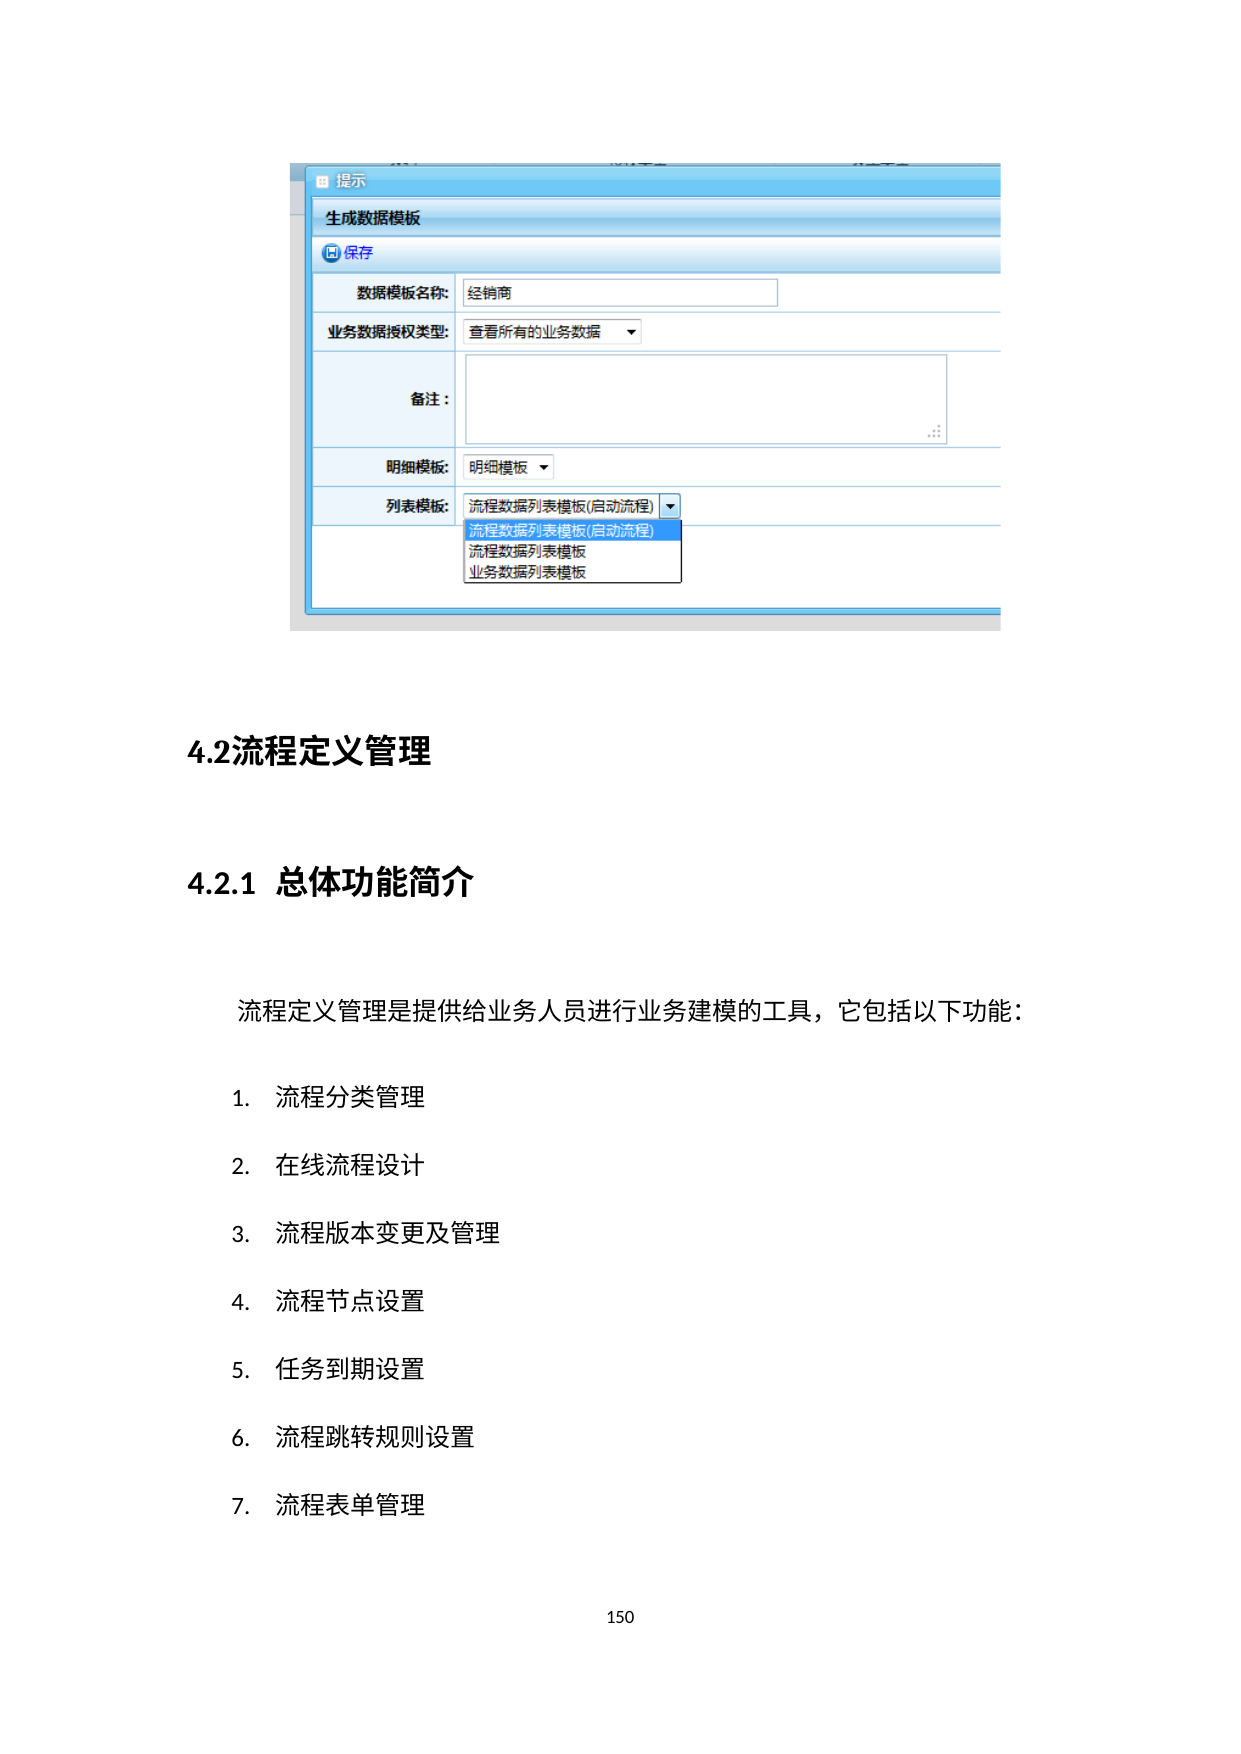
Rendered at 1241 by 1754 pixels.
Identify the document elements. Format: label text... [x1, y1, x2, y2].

list 流程表单管理 [231, 1469, 1053, 1537]
subtitle 总体功能简介 [187, 846, 1053, 913]
list 流程分类管理 [231, 1062, 1053, 1130]
list 流程节点设置 [231, 1266, 1053, 1333]
subtitle 流程定义管理 [187, 716, 1053, 783]
picture [289, 163, 1001, 631]
list 在线流程设计 [231, 1130, 1053, 1198]
list 任务到期设置 [231, 1333, 1053, 1401]
text 流程定义管理是提供给业务人员进行业务建模的工具，它包括以下功能： [187, 976, 1053, 1044]
list 流程版本变更及管理 [231, 1198, 1053, 1266]
list 流程跳转规则设置 [231, 1401, 1053, 1469]
